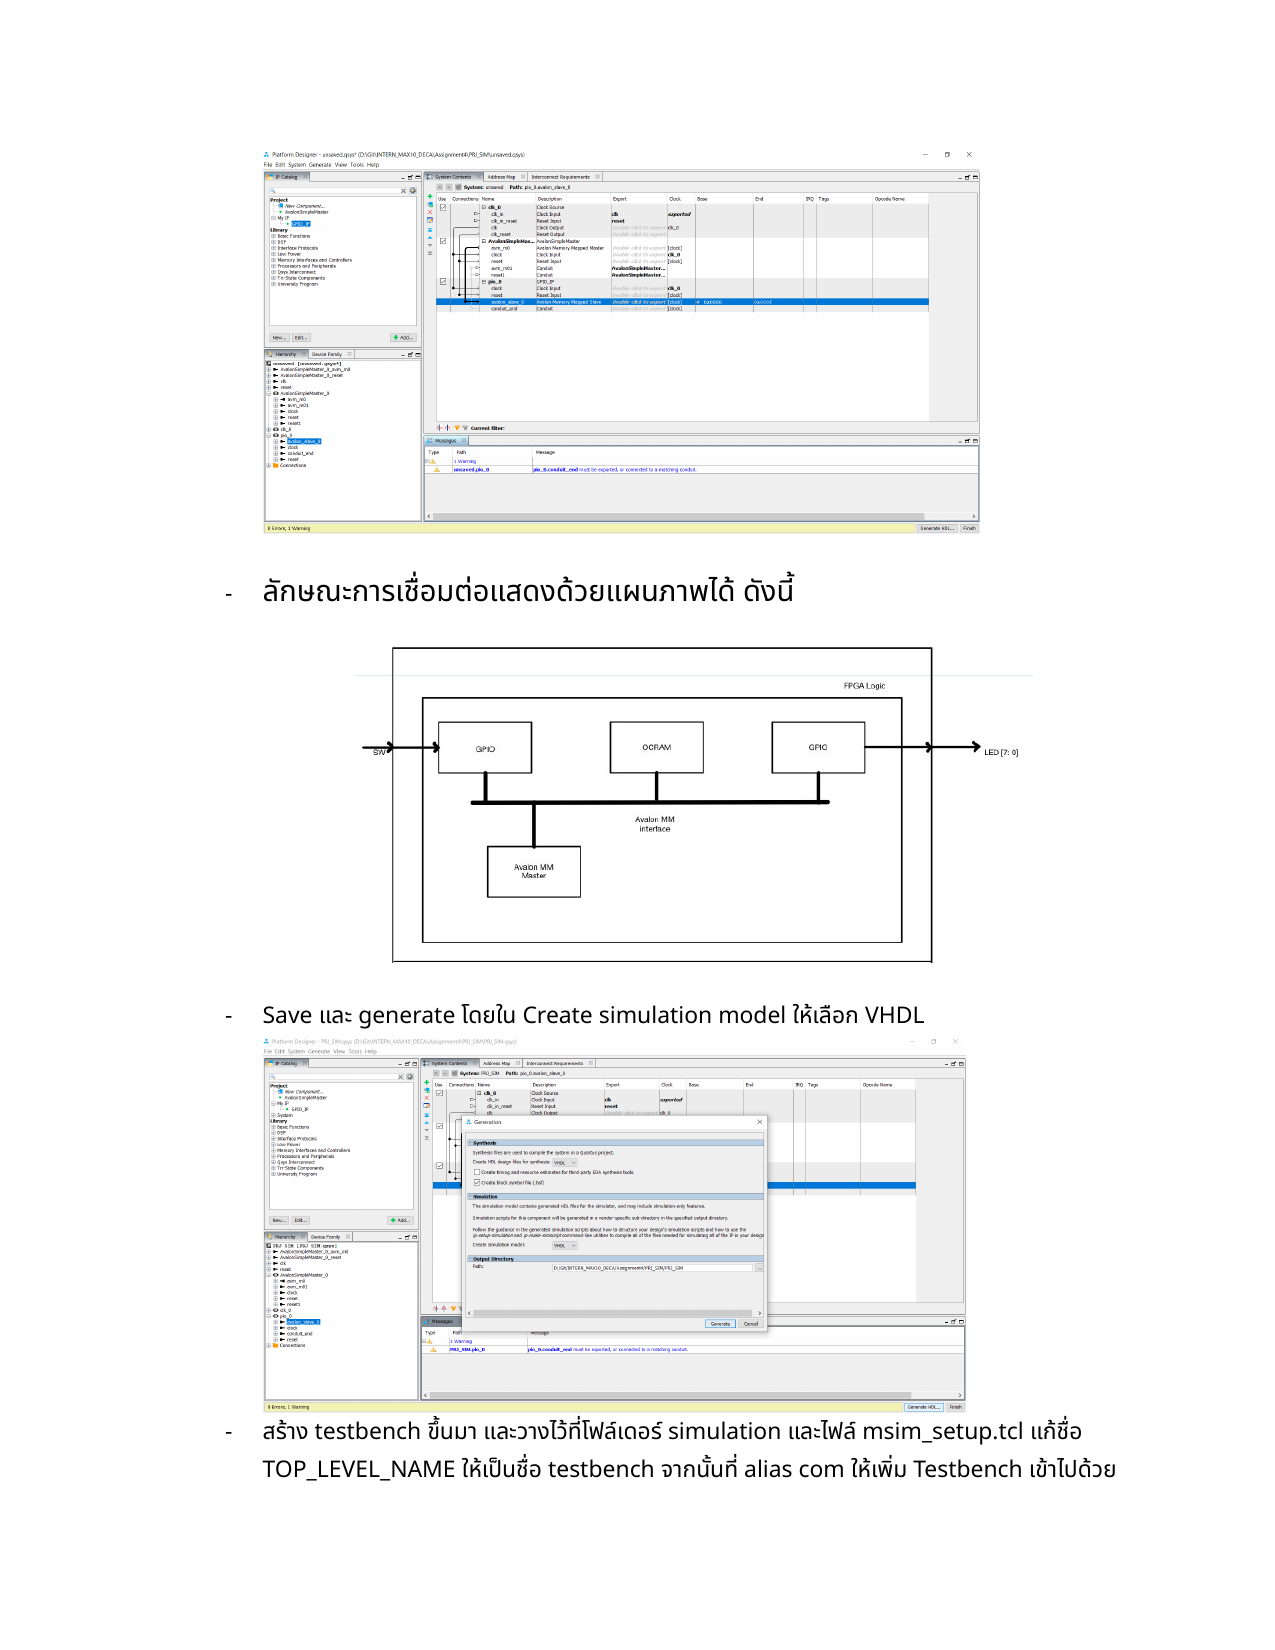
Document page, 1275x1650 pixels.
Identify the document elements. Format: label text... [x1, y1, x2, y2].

picture [262, 1036, 967, 1413]
list สร้าง testbench ขึ้นมา และวางไว้ที่โฟล์เดอร์ simulation และไฟล์ msim_setup.tcl แก้ชื่อ TOP_LEVEL_NAME ให้เป็นชื่อ testbench จากนั้นที่ alias com ให้เพิ่ม Testbench เข้าไปด้วย [225, 1415, 1125, 1487]
picture [354, 617, 1033, 963]
picture [262, 150, 981, 534]
list Save และ generate โดยใน Create simulation model ให้เลือก VHDL [225, 999, 1125, 1033]
list ลักษณะการเชื่อมต่อแสดงด้วยแผนภาพได้ ดังนี้ [225, 570, 1125, 614]
